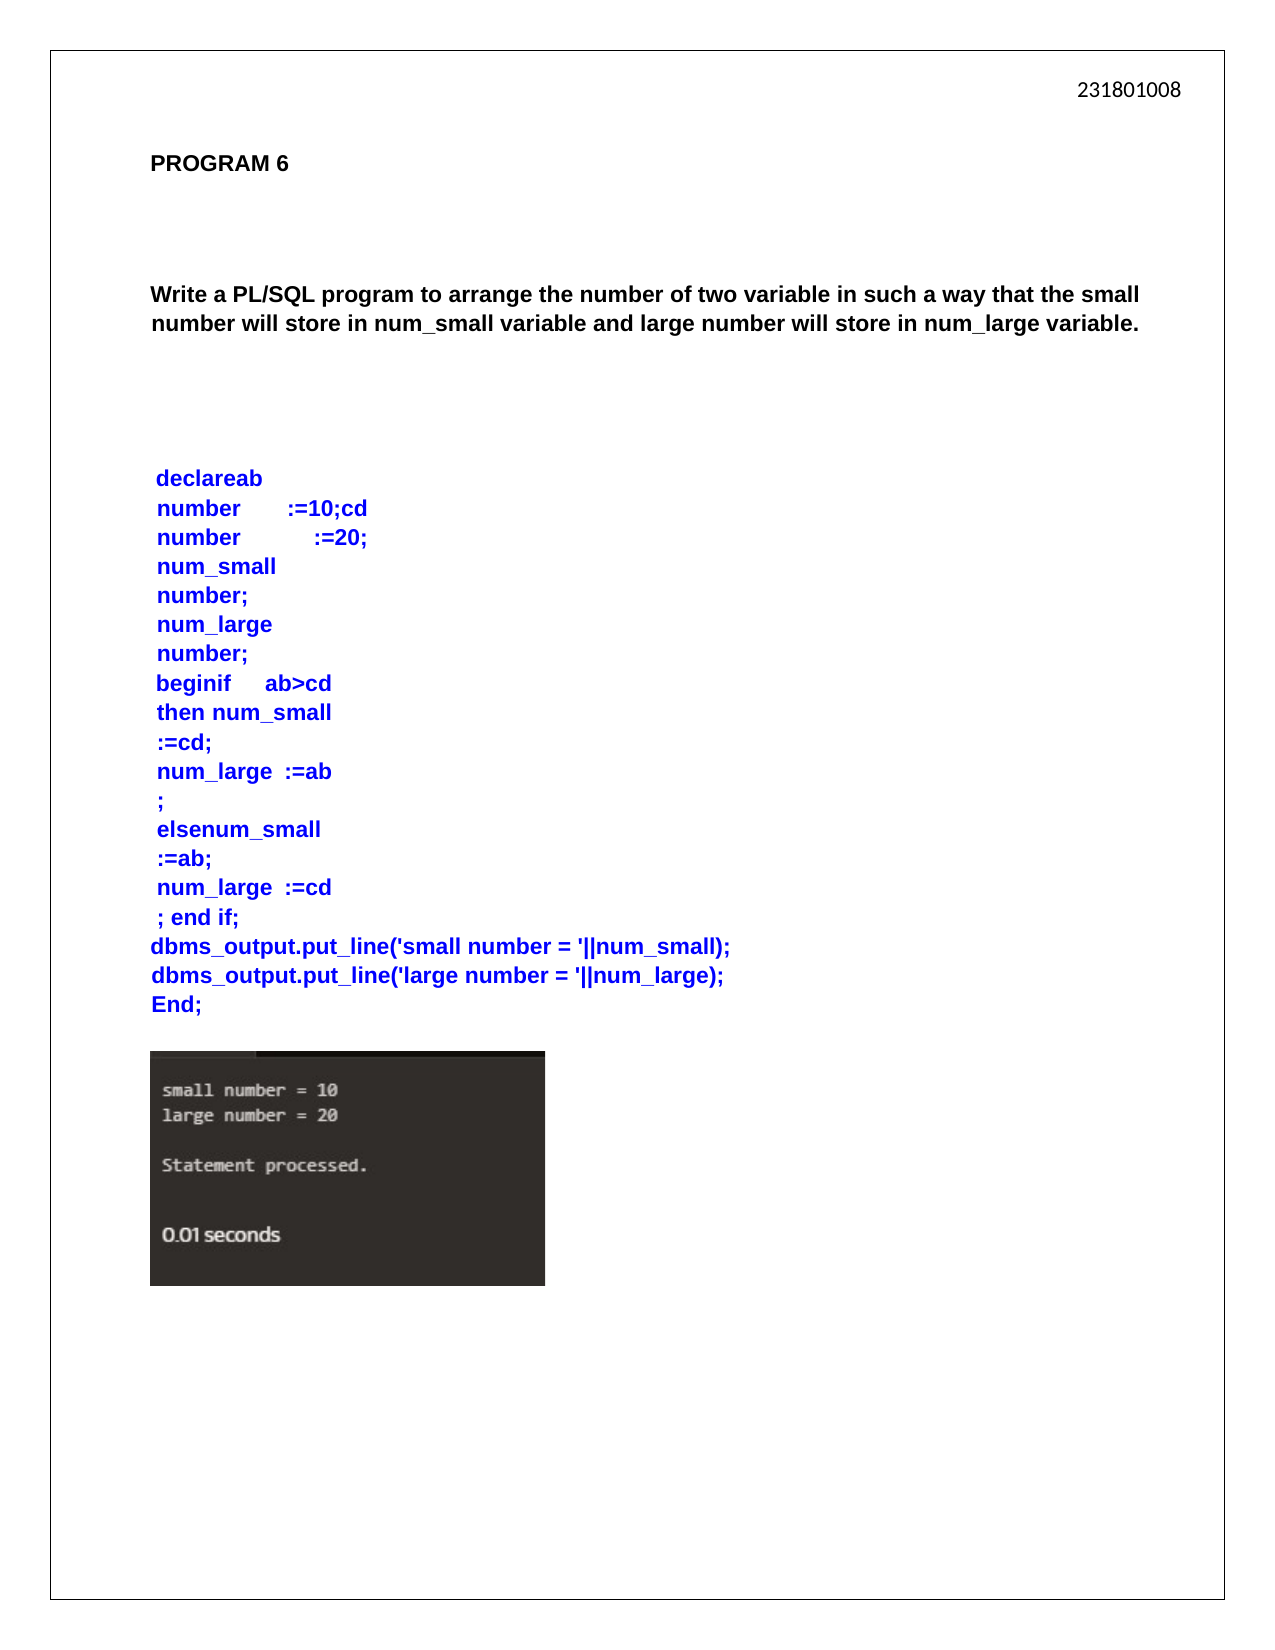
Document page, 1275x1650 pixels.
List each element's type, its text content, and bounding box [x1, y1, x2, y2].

picture [150, 1051, 546, 1286]
text declareab number :=10;cd number :=20; num_small number; num_large number; [156, 465, 368, 667]
text Write a PL/SQL program to arrange the number of two variable in such a way that the small number will store in num_small variable and large number will store in num_large variable. [150, 281, 1141, 336]
text PROGRAM 6 [150, 150, 1193, 176]
text dbms_output.put_line('small number = '||num_small); dbms_output.put_line('large number = '||num_large); End; [150, 933, 781, 1018]
text beginif ab>cd then num_small :=cd; num_large :=ab; elsenum_small :=ab; num_large :=cd; end if; [156, 670, 332, 930]
